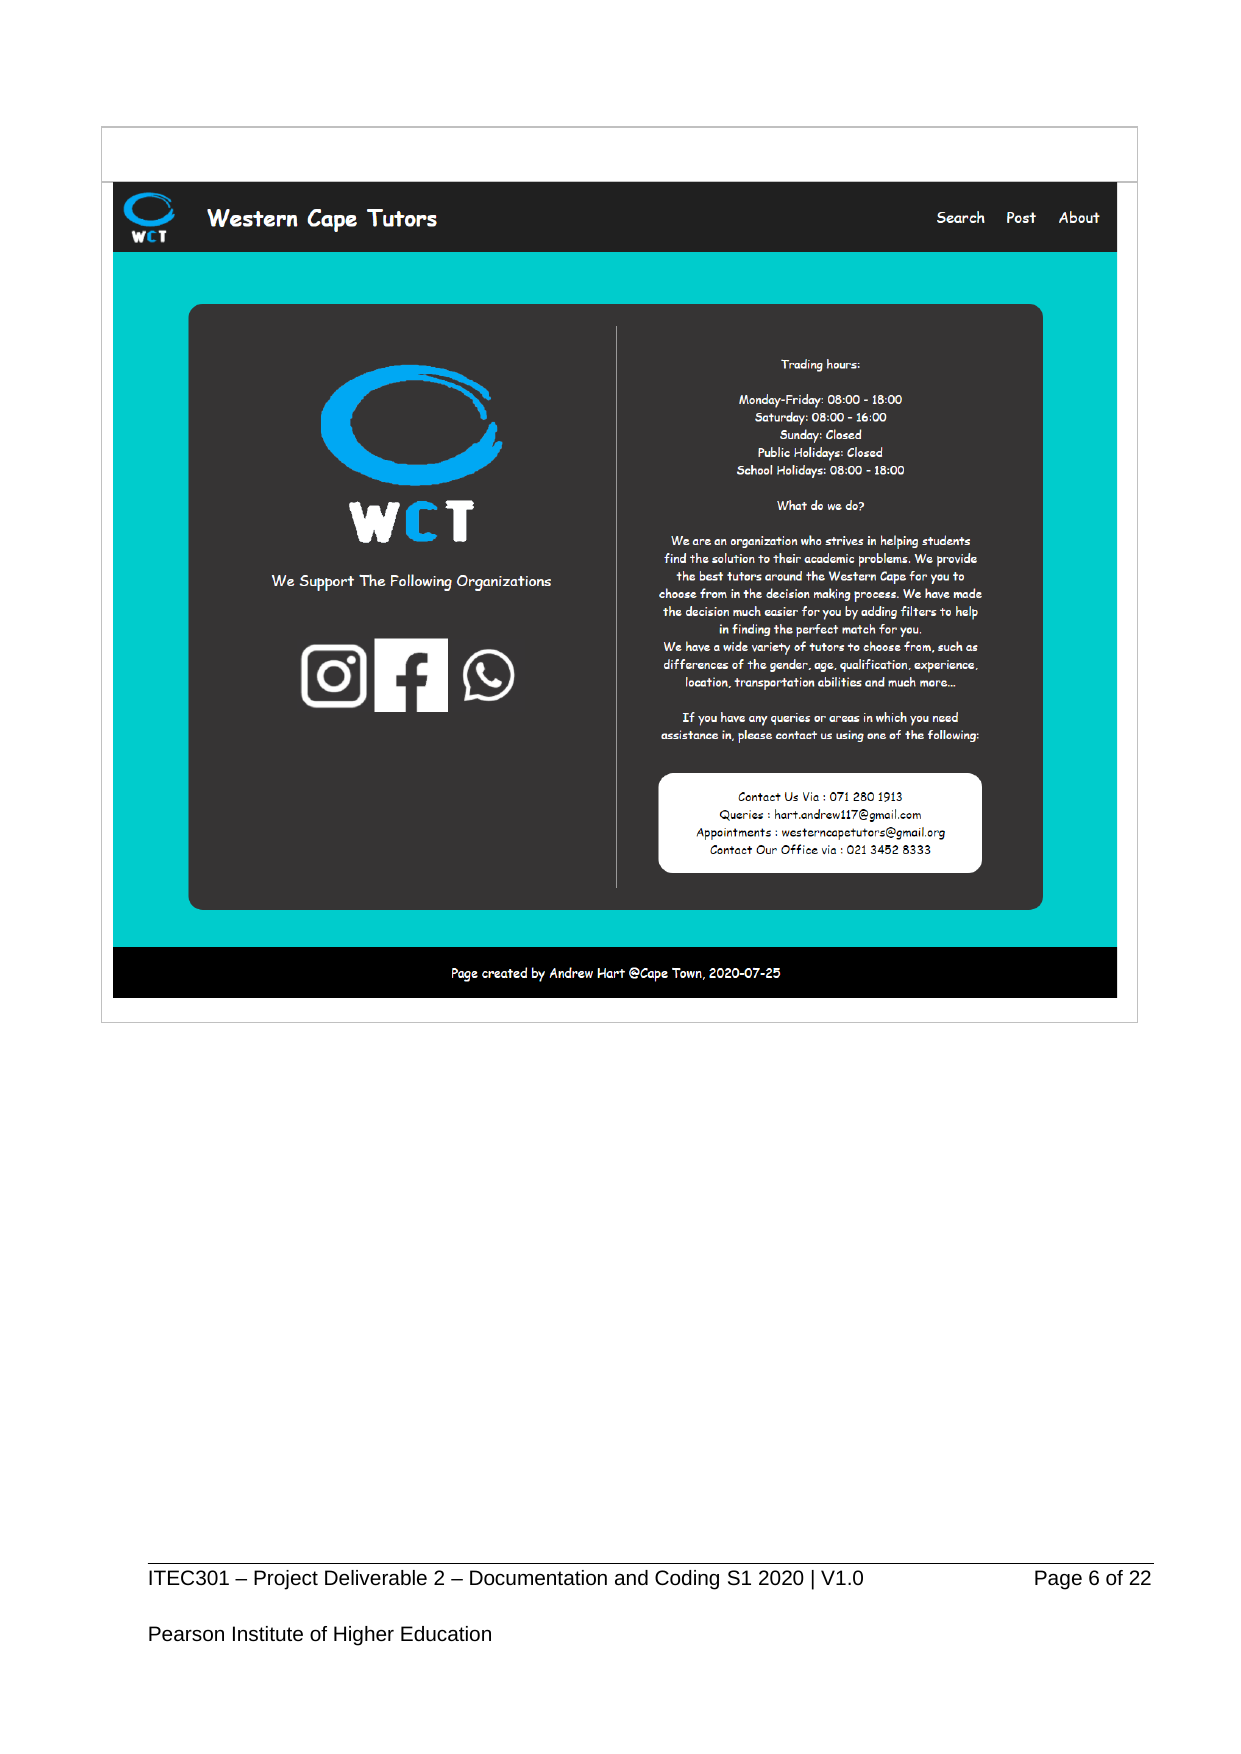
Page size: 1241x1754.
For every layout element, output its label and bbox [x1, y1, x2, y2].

table_cell [102, 128, 1137, 181]
picture [113, 182, 1118, 998]
table_cell [102, 183, 1137, 1022]
